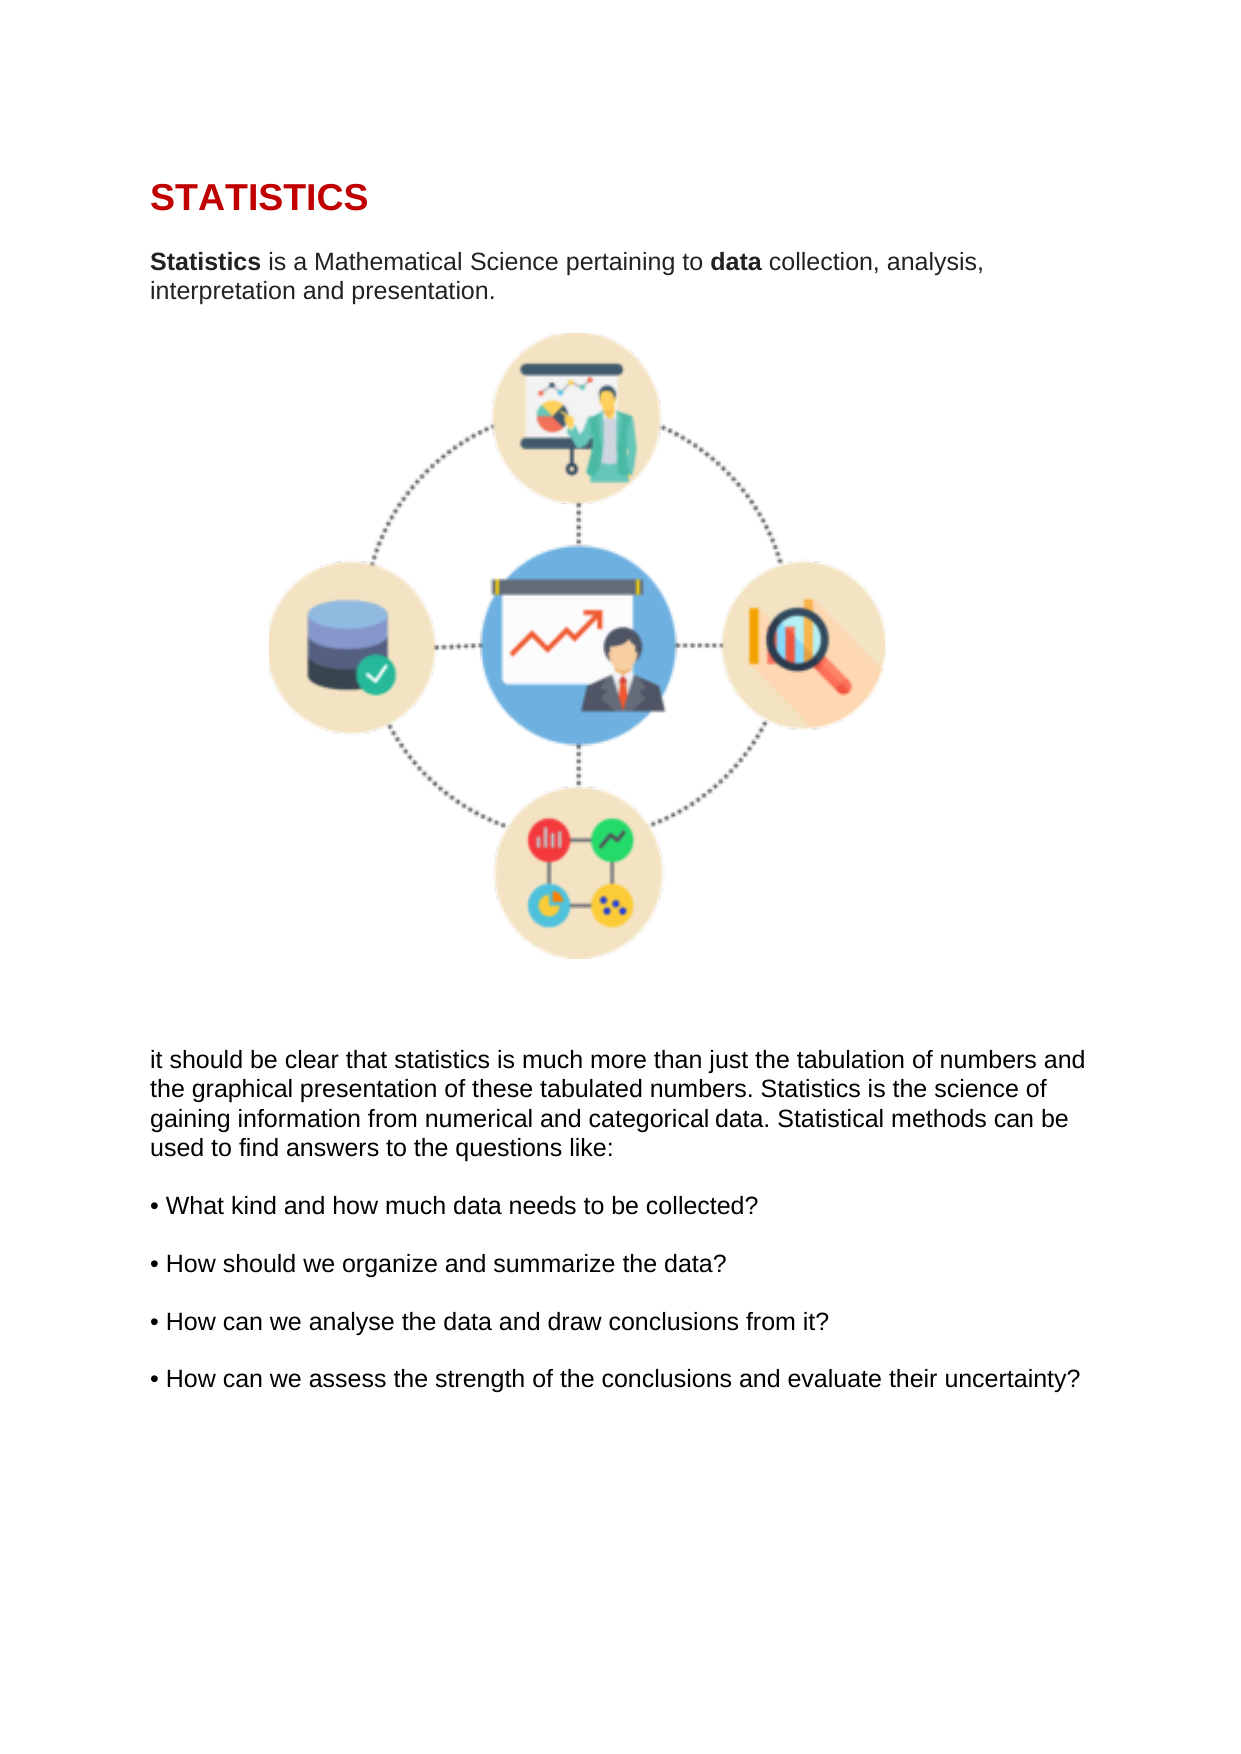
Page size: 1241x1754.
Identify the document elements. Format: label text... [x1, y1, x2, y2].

text • How can we assess the strength of the conclusions and evaluate their uncertainty? [150, 1364, 1090, 1393]
text Statistics is a Mathematical Science pertaining to data collection, analysis, interpretation and presentation. [496, 247, 1090, 304]
text • How should we organize and summarize the data? [150, 1249, 1090, 1277]
text • How can we analyse the data and draw conclusions from it? [150, 1307, 1090, 1335]
subtitle STATISTICS [150, 175, 1090, 218]
text it should be clear that statistics is much more than just the tabulation of numbers and the graphical presentation of these tabulated numbers. Statistics is the science of gaining information from numerical and categorical data. Statistical methods can be used to find answers to the questions like: [150, 1045, 1090, 1162]
text • What kind and how much data needs to be collected? [150, 1191, 1090, 1219]
picture [268, 333, 886, 959]
